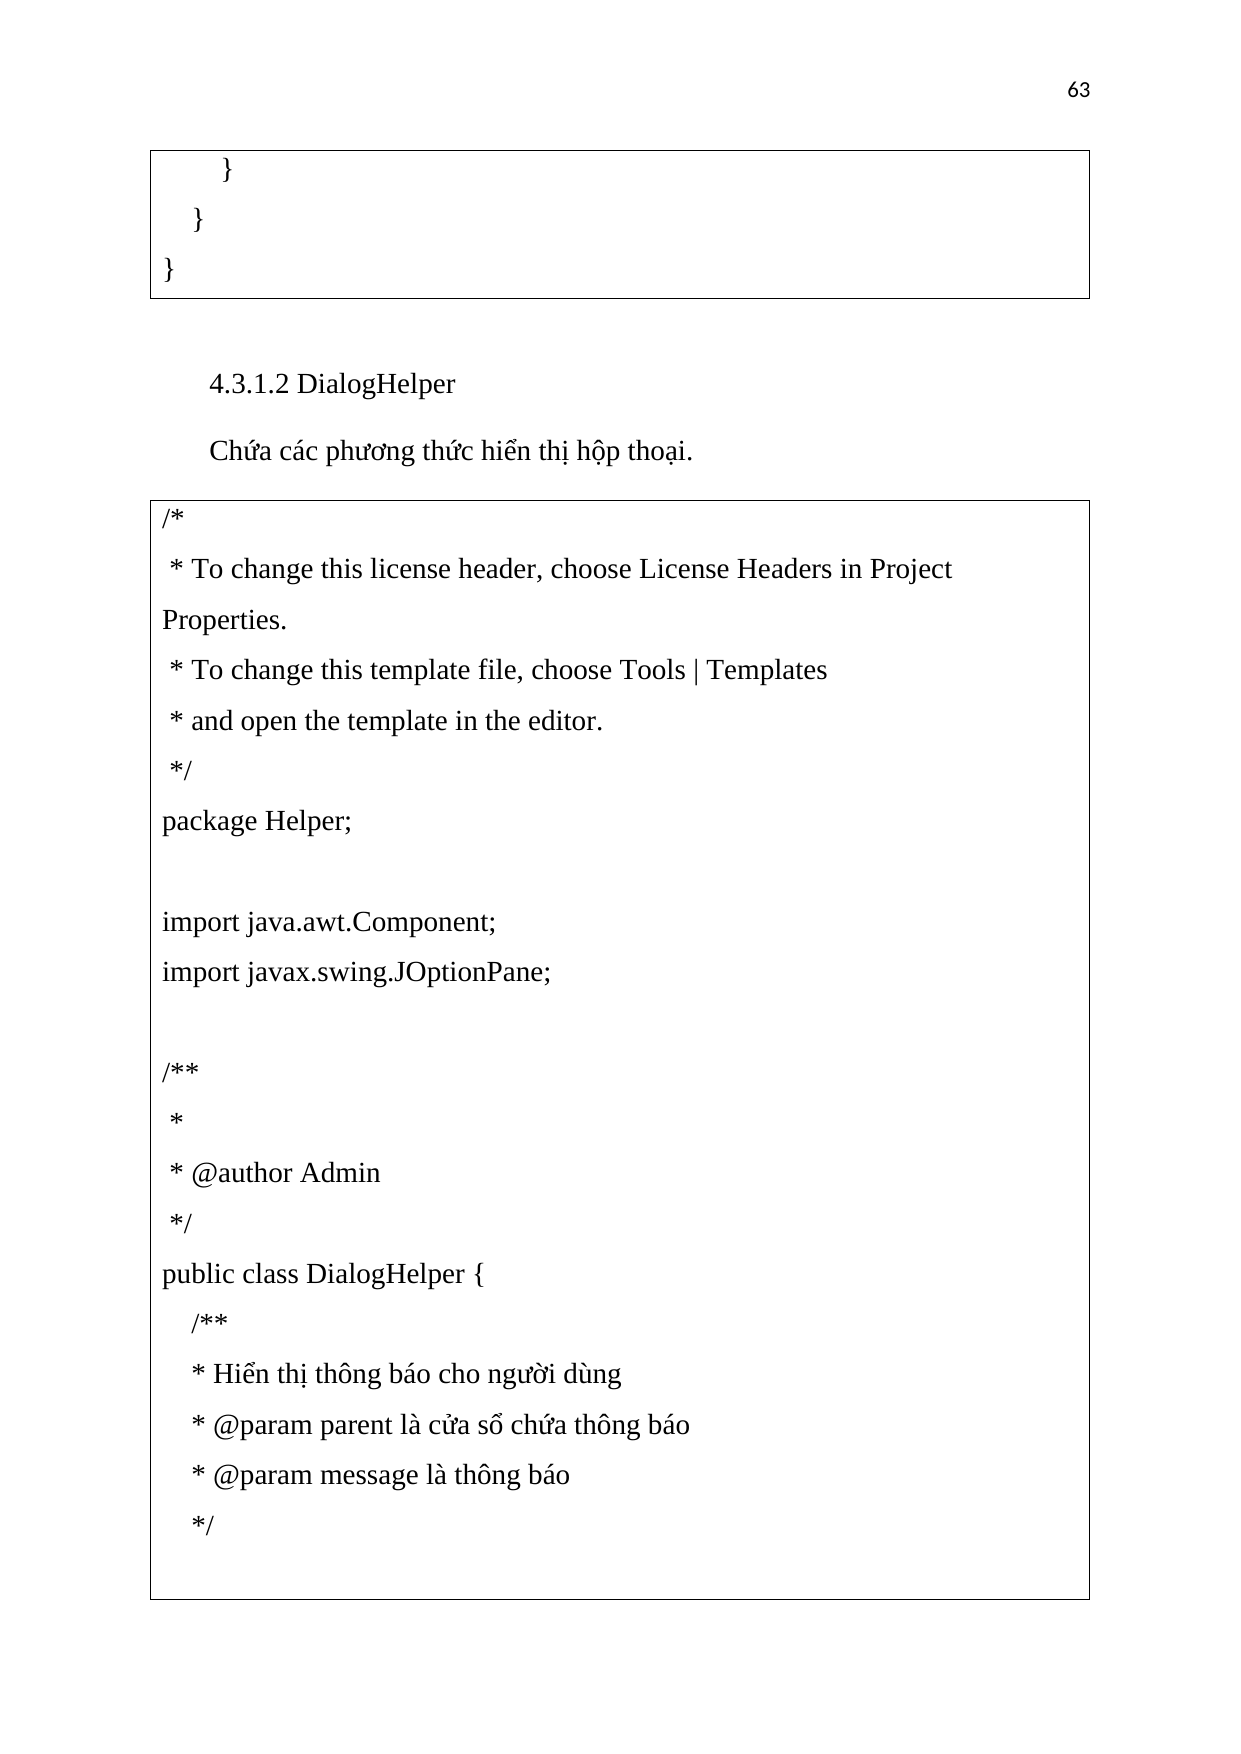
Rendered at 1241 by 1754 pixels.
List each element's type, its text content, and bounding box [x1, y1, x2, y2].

text 4.3.1.2 DialogHelper [150, 366, 1090, 400]
text Chứa các phương thức hiển thị hộp thoại. [150, 433, 1090, 467]
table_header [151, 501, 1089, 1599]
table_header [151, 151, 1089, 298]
